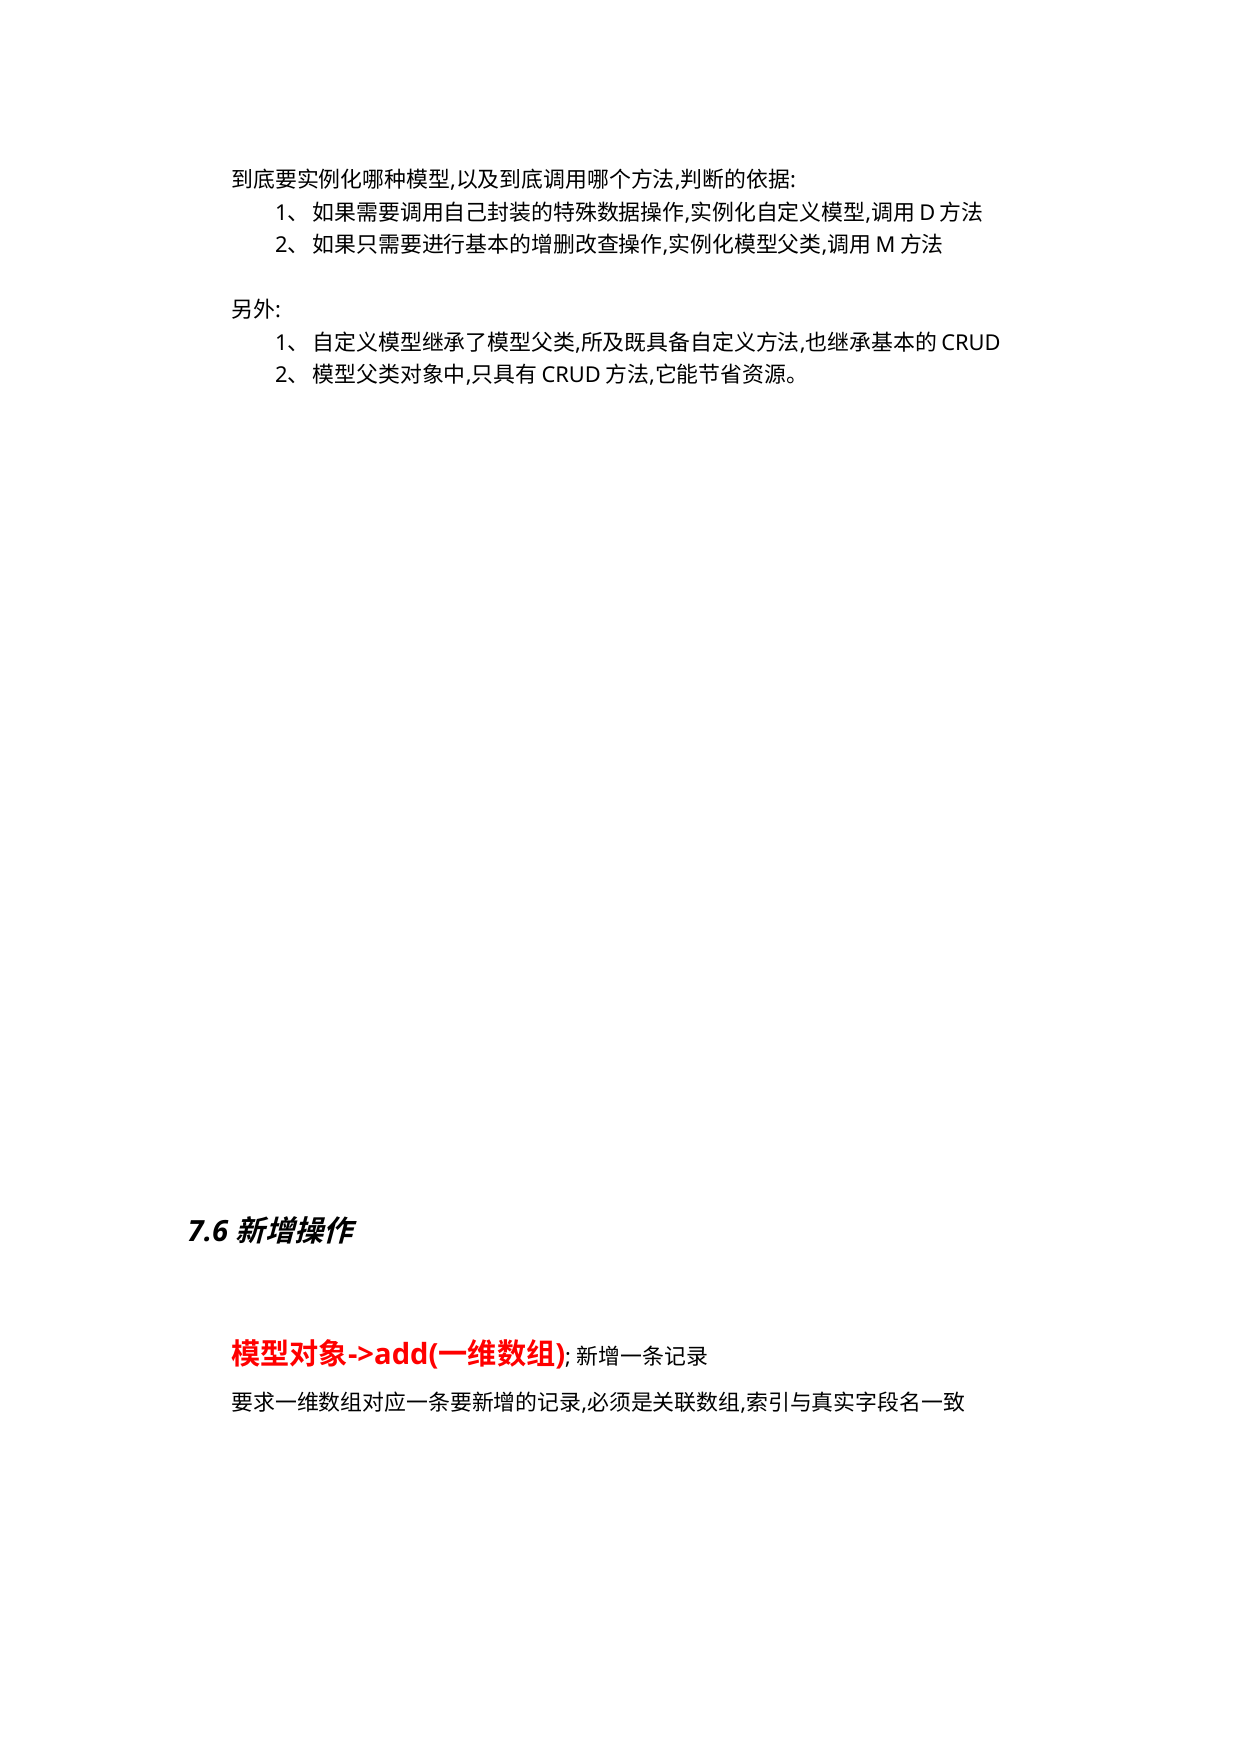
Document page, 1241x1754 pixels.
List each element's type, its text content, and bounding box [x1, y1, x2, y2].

text 要求一维数组对应一条要新增的记录,必须是关联数组,索引与真实字段名一致 [187, 1384, 1053, 1417]
text 模型对象->add(一维数组); 新增一条记录 [187, 1319, 1053, 1384]
list 如果需要调用自己封装的特殊数据操作,实例化自定义模型,调用D方法 [275, 194, 1053, 227]
text 到底要实例化哪种模型,以及到底调用哪个方法,判断的依据: [187, 162, 1053, 194]
text 另外: [231, 292, 1053, 324]
list 如果只需要进行基本的增删改查操作,实例化模型父类,调用M方法 [275, 227, 1053, 259]
list 模型父类对象中,只具有CRUD方法,它能节省资源。 [275, 357, 1053, 389]
subtitle 7.6 新增操作 [187, 1197, 1053, 1262]
list 自定义模型继承了模型父类,所及既具备自定义方法,也继承基本的CRUD [275, 324, 1053, 357]
